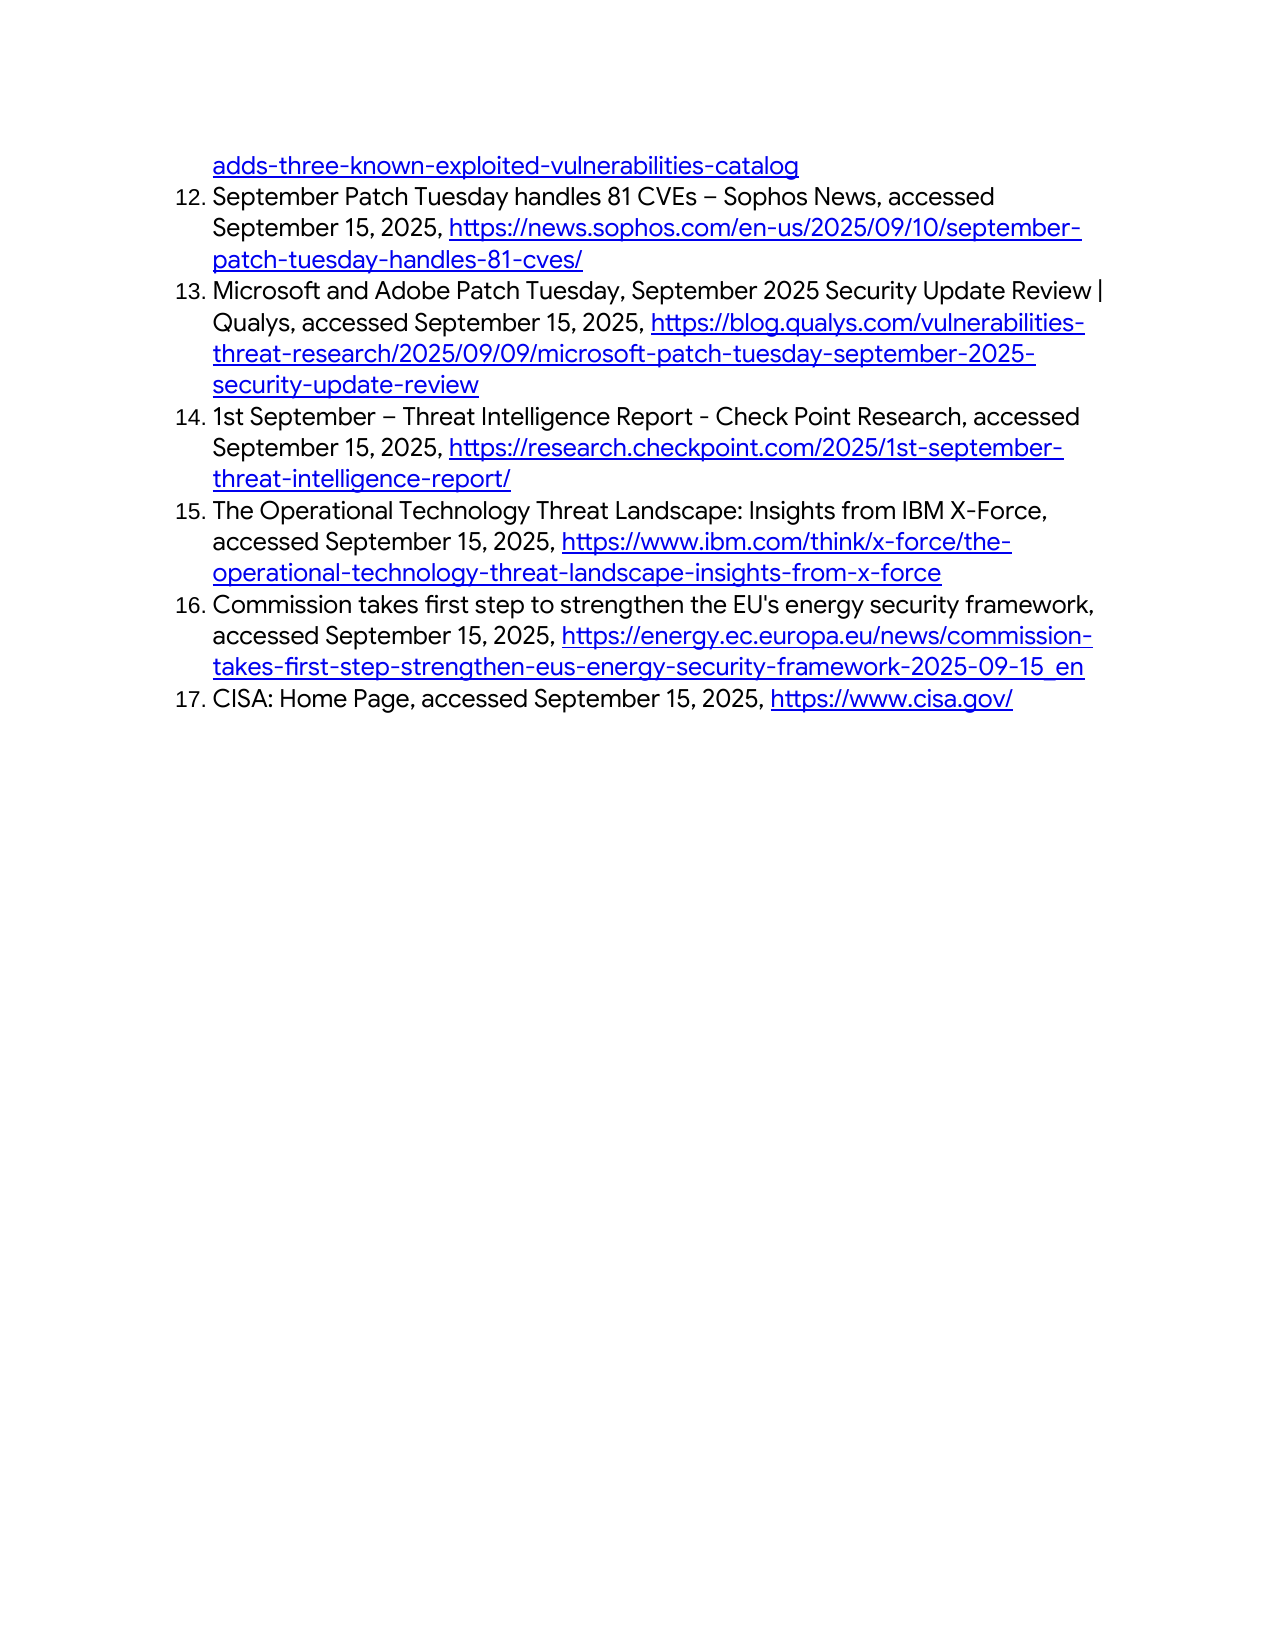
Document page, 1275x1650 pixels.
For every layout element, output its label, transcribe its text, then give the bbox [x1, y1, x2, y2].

list Commission takes first step to strengthen the EU's energy security framework, accessed September 15, 2025, https://energy.ec.europa.eu/news/commission-takes-first-step-strengthen-eus-energy-security-framework-2025-09-15_en [175, 589, 1125, 683]
list September Patch Tuesday handles 81 CVEs – Sophos News, accessed September 15, 2025, https://news.sophos.com/en-us/2025/09/10/september-patch-tuesday-handles-81-cves/ [175, 181, 1125, 275]
list Microsoft and Adobe Patch Tuesday, September 2025 Security Update Review | Qualys, accessed September 15, 2025, https://blog.qualys.com/vulnerabilities-threat-research/2025/09/09/microsoft-patch-tuesday-september-2025-security-update-review [175, 275, 1125, 401]
list 1st September – Threat Intelligence Report - Check Point Research, accessed September 15, 2025, https://research.checkpoint.com/2025/1st-september-threat-intelligence-report/ [175, 401, 1125, 495]
list CISA: Home Page, accessed September 15, 2025, https://www.cisa.gov/ [175, 683, 1125, 714]
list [175, 150, 1125, 181]
list The Operational Technology Threat Landscape: Insights from IBM X-Force, accessed September 15, 2025, https://www.ibm.com/think/x-force/the-operational-technology-threat-landscape-insights-from-x-force [175, 495, 1125, 589]
